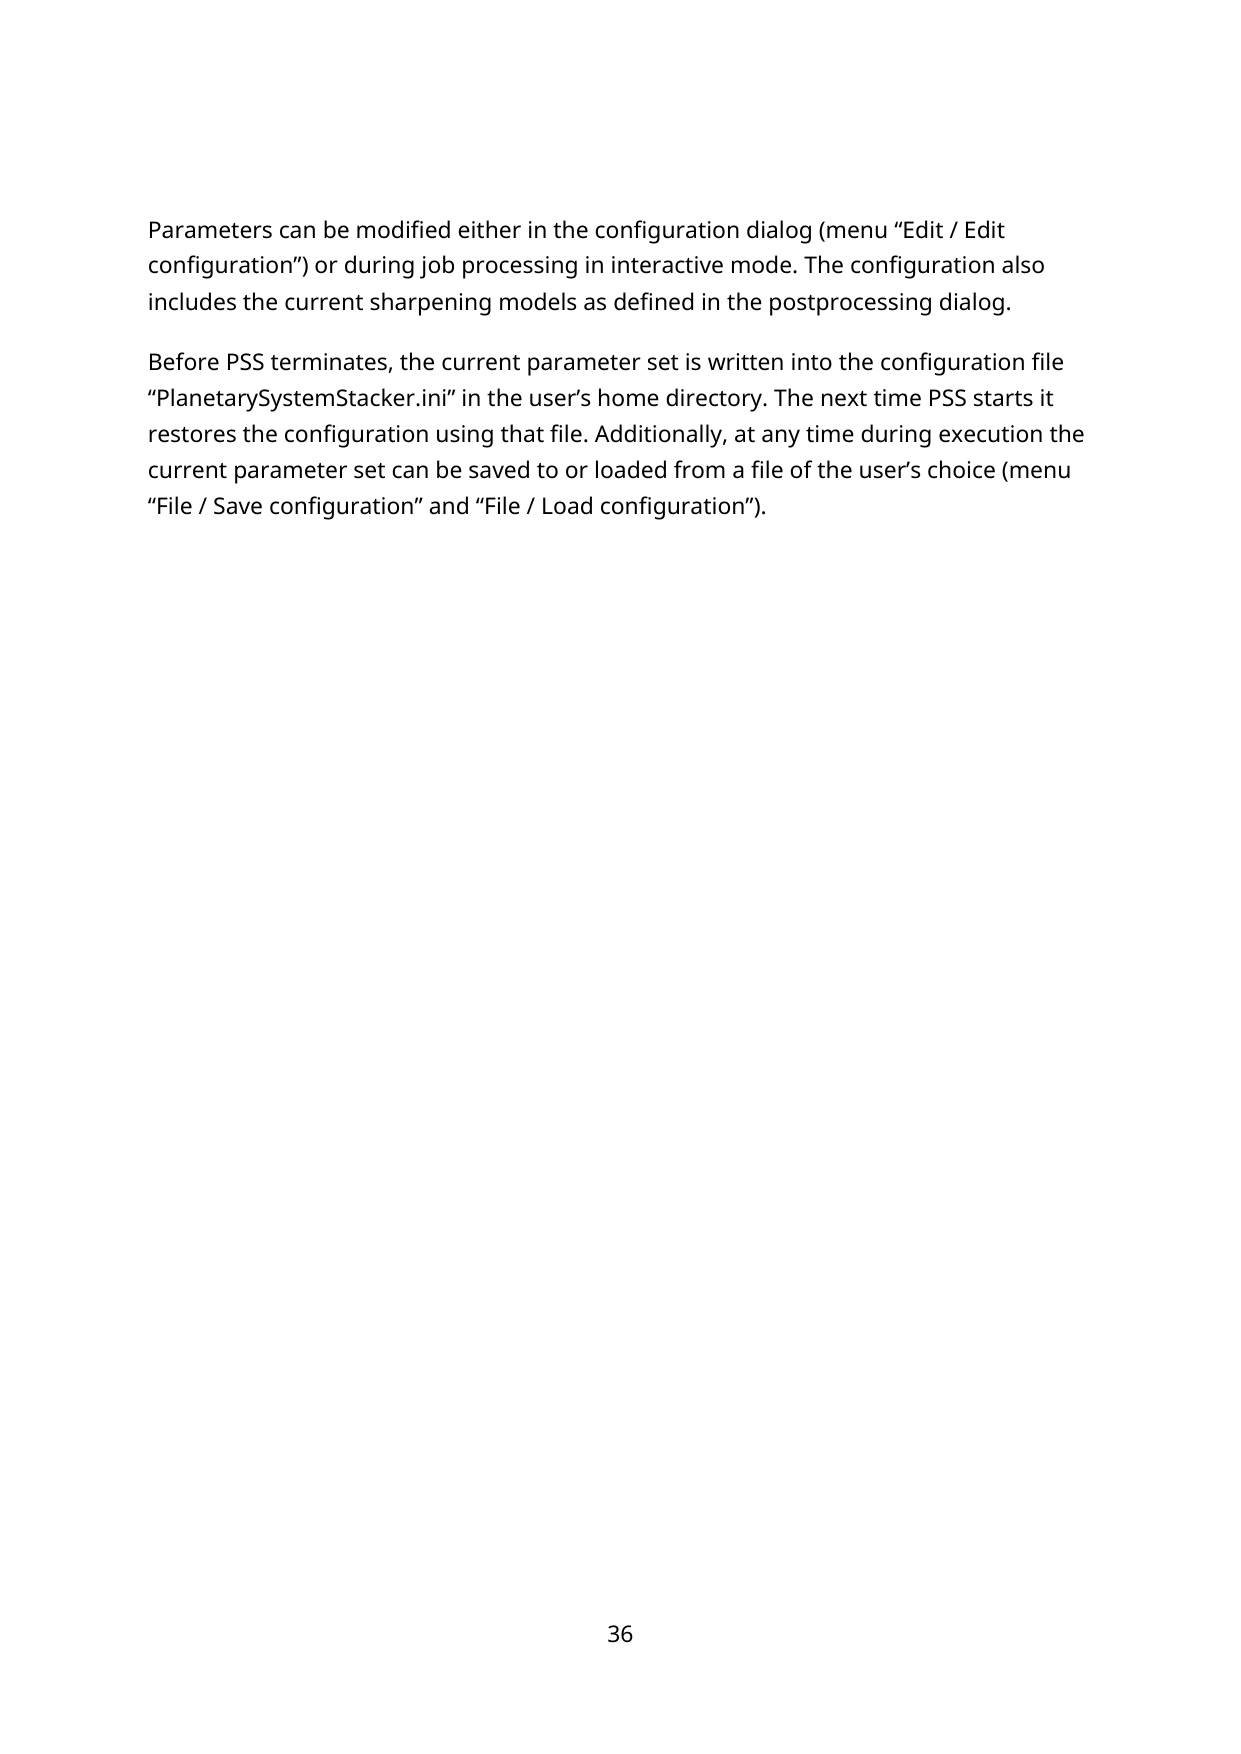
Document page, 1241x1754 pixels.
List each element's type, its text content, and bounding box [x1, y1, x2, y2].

subtitle Before PSS terminates, the current parameter set is written into the configuration file “PlanetarySystemStacker.ini” in the user’s home directory. The next time PSS starts it restores the configuration using that file. Additionally, at any time during execution the current parameter set can be saved to or loaded from a file of the user’s choice (menu “File / Save configuration” and “File / Load configuration”). [148, 346, 1093, 521]
subtitle Parameters can be modified either in the configuration dialog (menu “Edit / Edit configuration”) or during job processing in interactive mode. The configuration also includes the current sharpening models as defined in the postprocessing dialog. [148, 213, 1093, 317]
